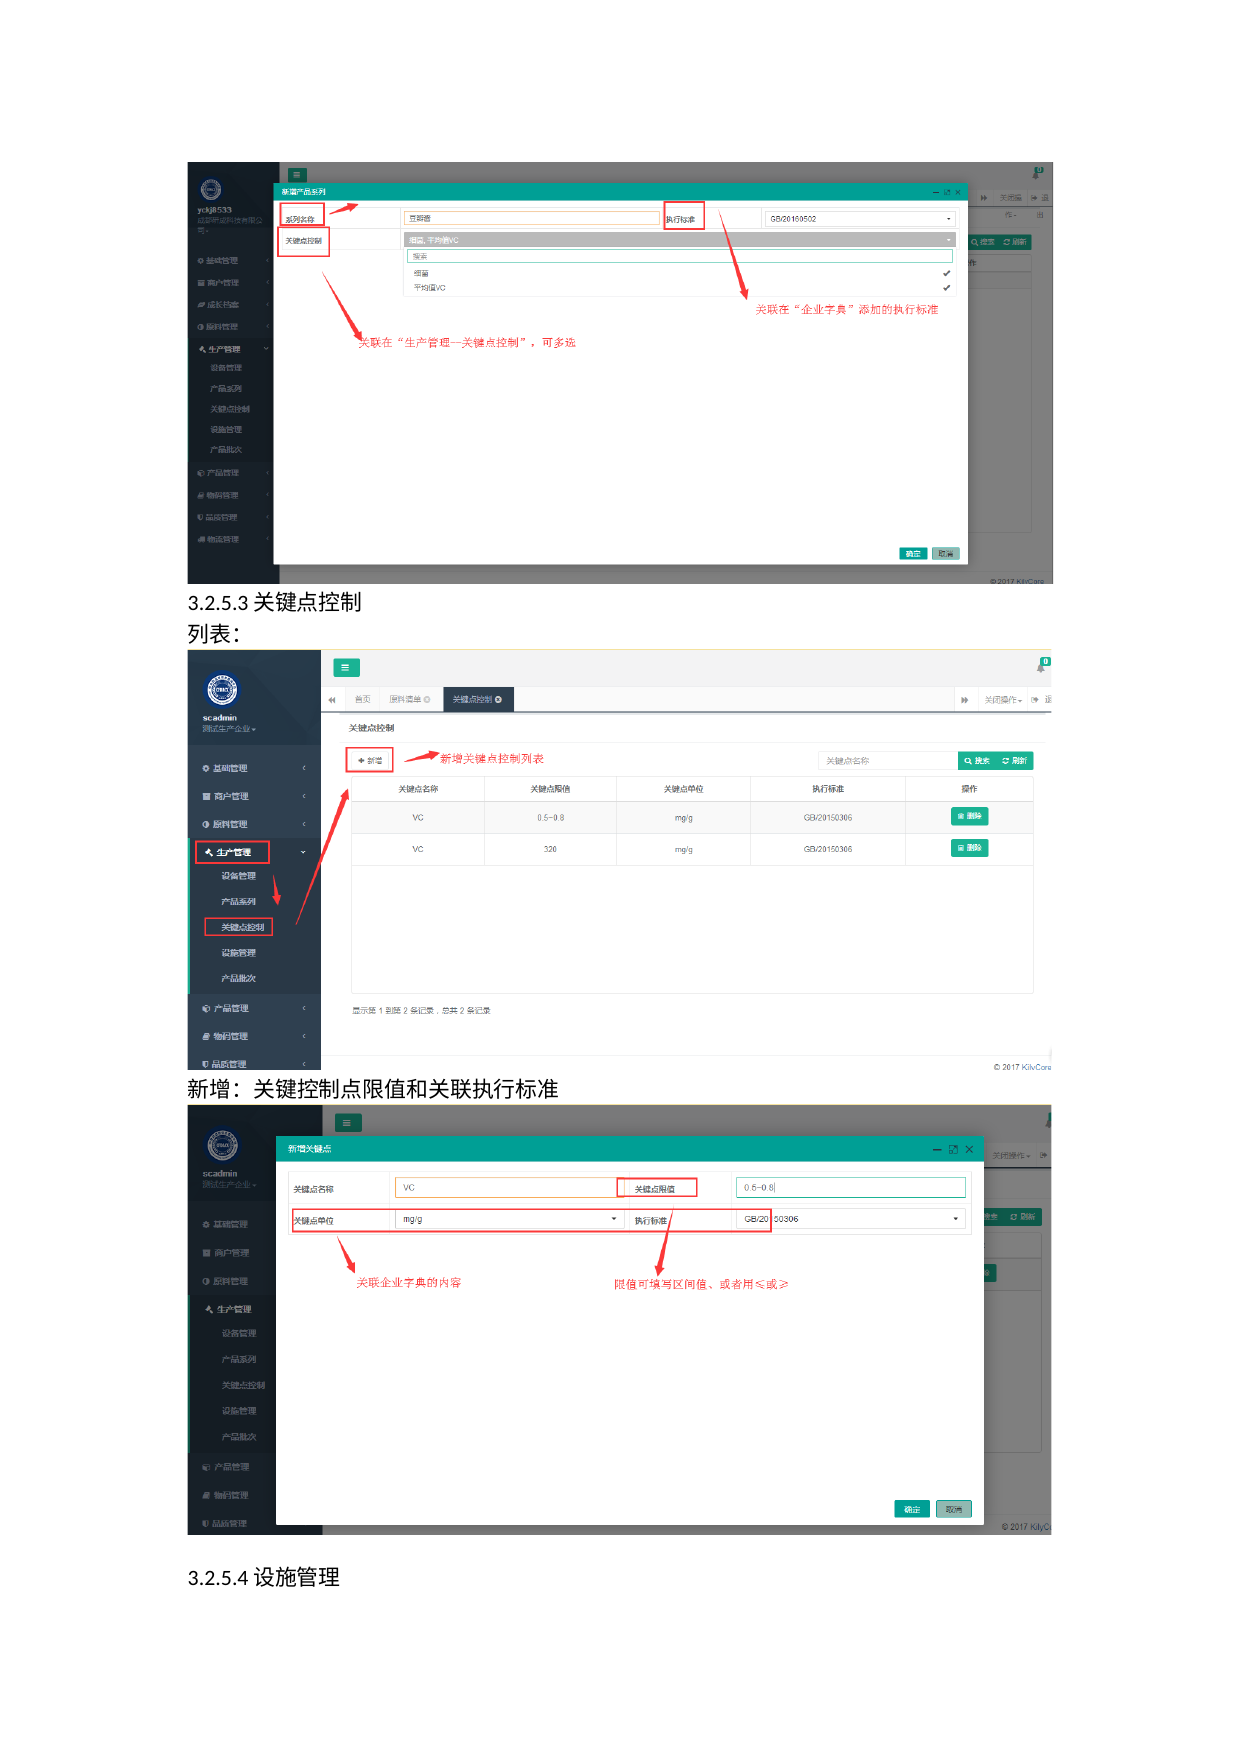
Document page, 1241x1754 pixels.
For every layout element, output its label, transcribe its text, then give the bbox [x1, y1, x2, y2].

picture [187, 162, 1054, 584]
text 列表： [187, 617, 1053, 649]
text 3.2.5.4设施管理 [187, 1559, 1053, 1592]
text 3.2.5.3关键点控制 [187, 584, 1053, 617]
picture [187, 649, 1052, 1070]
picture [187, 1104, 1052, 1535]
